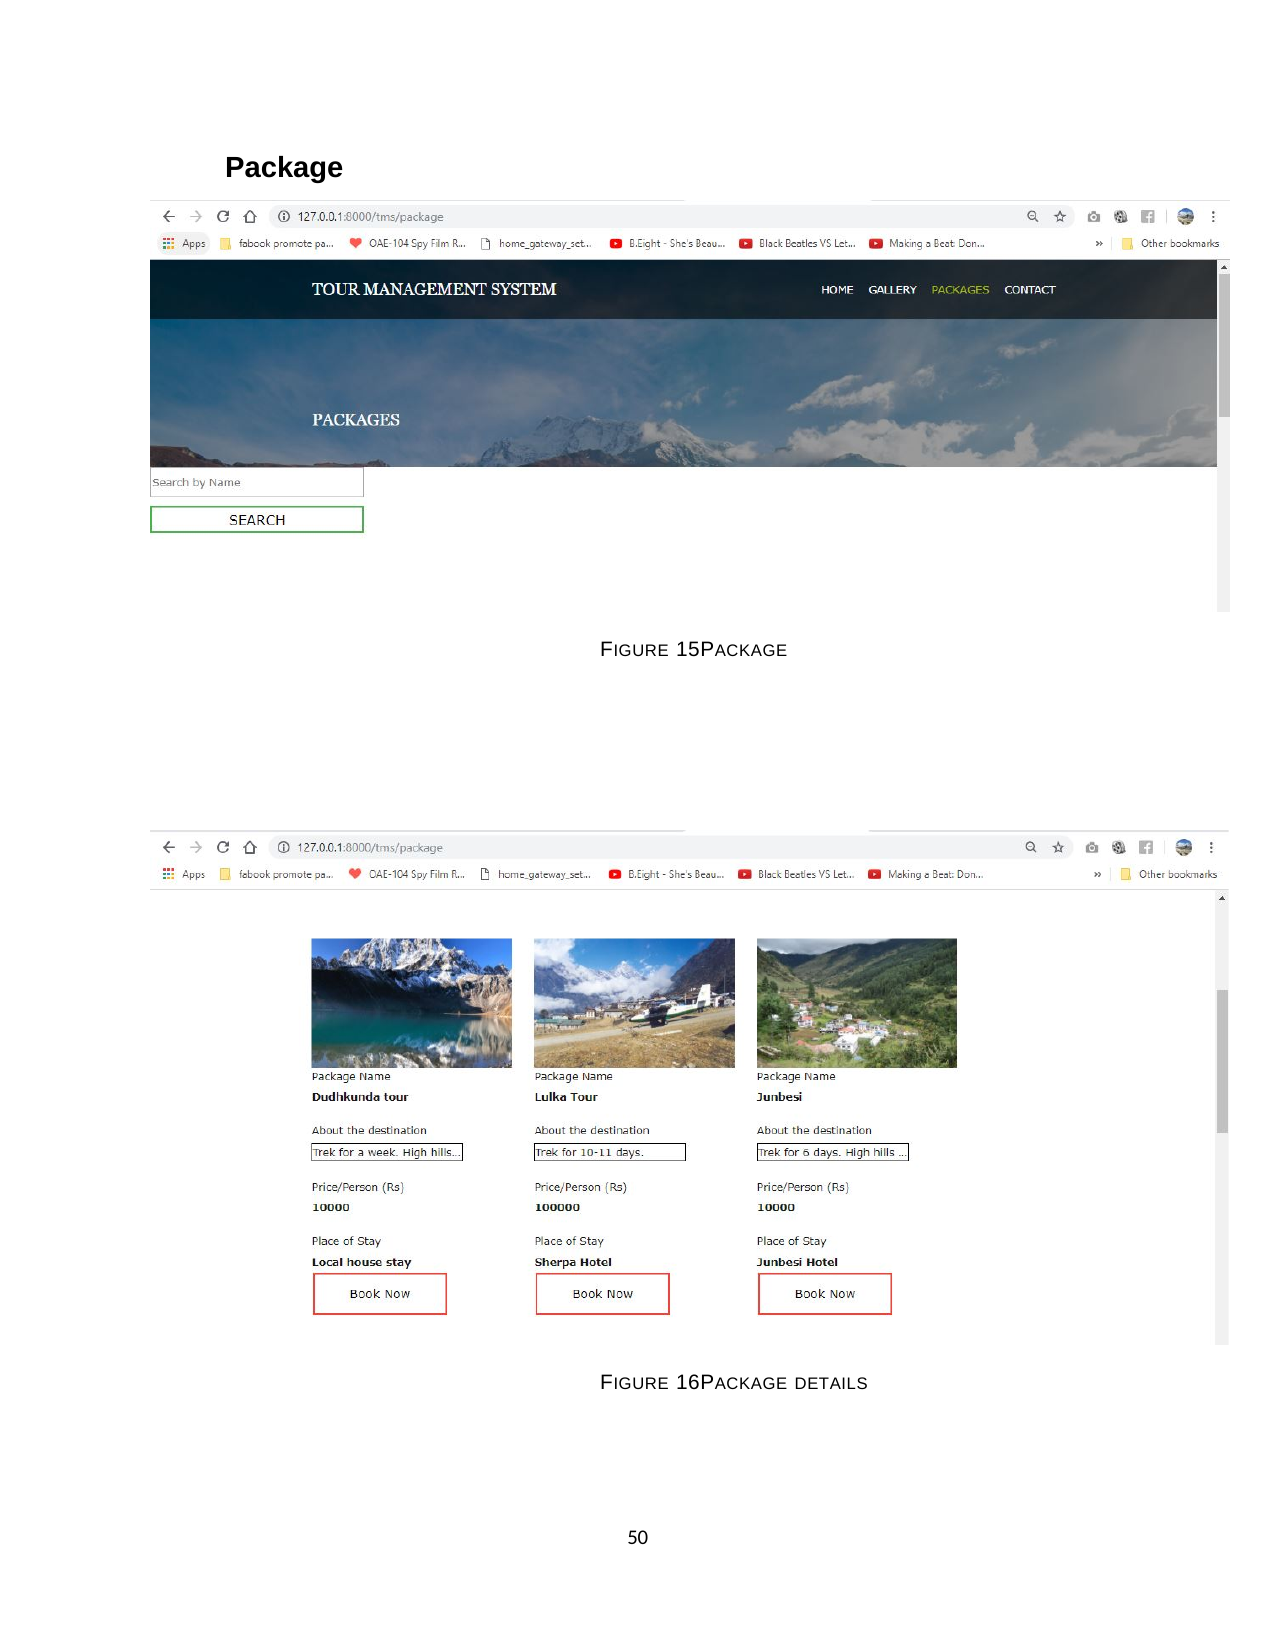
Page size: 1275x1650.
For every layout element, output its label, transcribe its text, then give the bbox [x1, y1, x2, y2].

subtitle Package [150, 150, 1125, 183]
picture [150, 830, 1229, 1345]
picture [150, 200, 1230, 612]
text Figure 15Package [525, 636, 1125, 660]
text Figure 16Package details [525, 1369, 1125, 1393]
